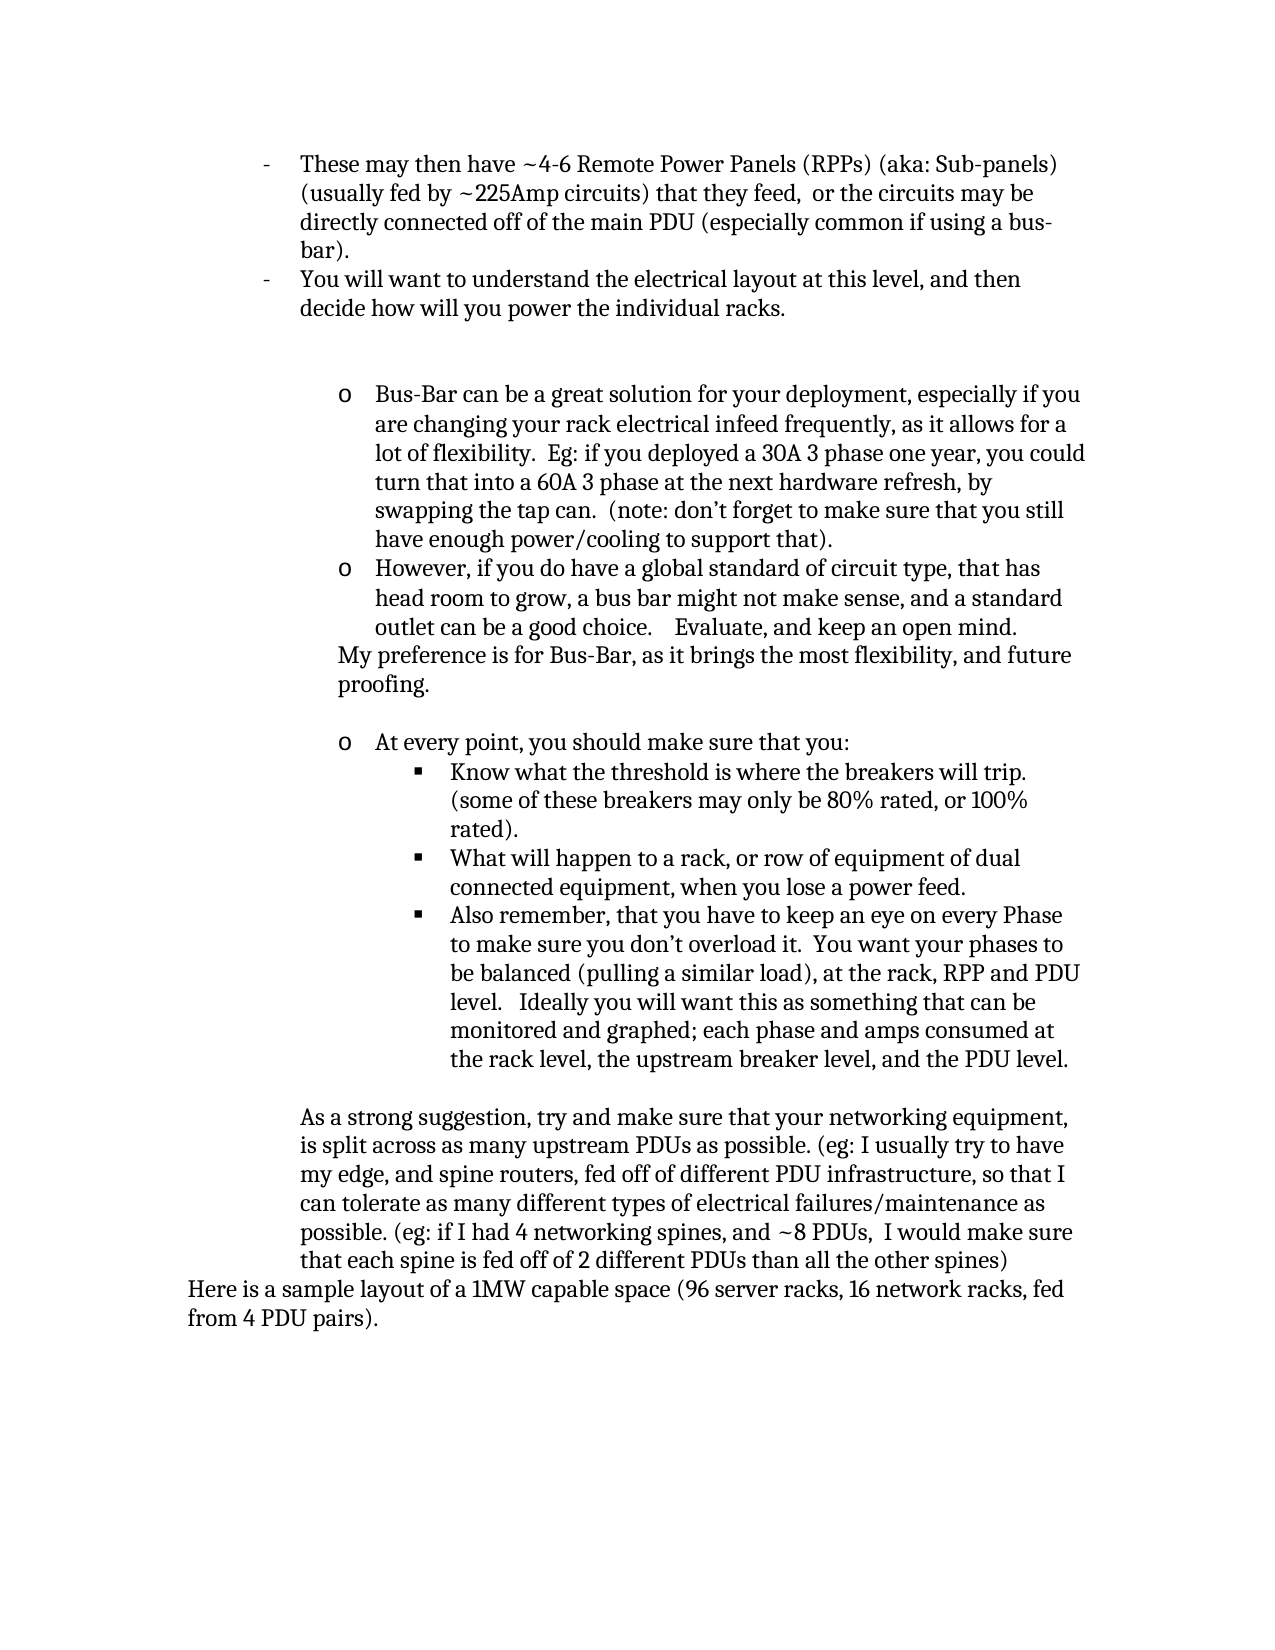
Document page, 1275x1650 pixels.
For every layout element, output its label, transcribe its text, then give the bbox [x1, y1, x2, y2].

list Know what the threshold is where the breakers will trip. (some of these breakers may only be 80% rated, or 100% rated). [412, 757, 1087, 844]
list These may then have ~4-6 Remote Power Panels (RPPs) (aka: Sub-panels) (usually fed by ~225Amp circuits) that they feed, or the circuits may be directly connected off of the main PDU (especially common if using a bus-bar). [262, 150, 1087, 265]
text My preference is for Bus-Bar, as it brings the most flexibility, and future proofing. [337, 641, 1087, 699]
list Bus-Bar can be a great solution for your deployment, especially if you are changing your rack electrical infeed frequently, as it allows for a lot of flexibility. Eg: if you deployed a 30A 3 phase one year, you could turn that into a 60A 3 phase at the next hardware refresh, by swapping the tap can. (note: don’t forget to make sure that you still have enough power/cooling to support that). [337, 380, 1087, 554]
list What will happen to a rack, or row of equipment of dual connected equipment, when you lose a power feed. [412, 844, 1087, 901]
list At every point, you should make sure that you: [337, 727, 1087, 757]
list As a strong suggestion, try and make sure that your networking equipment, is split across as many upstream PDUs as possible. (eg: I usually try to have my edge, and spine routers, fed off of different PDU infrastructure, so that I can tolerate as many different types of electrical failures/maintenance as possible. (eg: if I had 4 networking spines, and ~8 PDUs, I would make sure that each spine is fed off of 2 different PDUs than all the other spines) [300, 1102, 1087, 1275]
list You will want to understand the electrical layout at this level, and then decide how will you power the individual racks. [262, 265, 1087, 322]
text Here is a sample layout of a 1MW capable space (96 server racks, 16 network racks, fed from 4 PDU pairs). [187, 1275, 1087, 1332]
list However, if you do have a global standard of circuit type, that has head room to grow, a bus bar might not make sense, and a standard outlet can be a good choice. Evaluate, and keep an open mind. [337, 554, 1087, 641]
list Also remember, that you have to keep an eye on every Phase to make sure you don’t overload it. You want your phases to be balanced (pulling a similar load), at the rack, RPP and PDU level. Ideally you will want this as something that can be monitored and graphed; each phase and amps consumed at the rack level, the upstream breaker level, and the PDU level. [412, 901, 1087, 1074]
